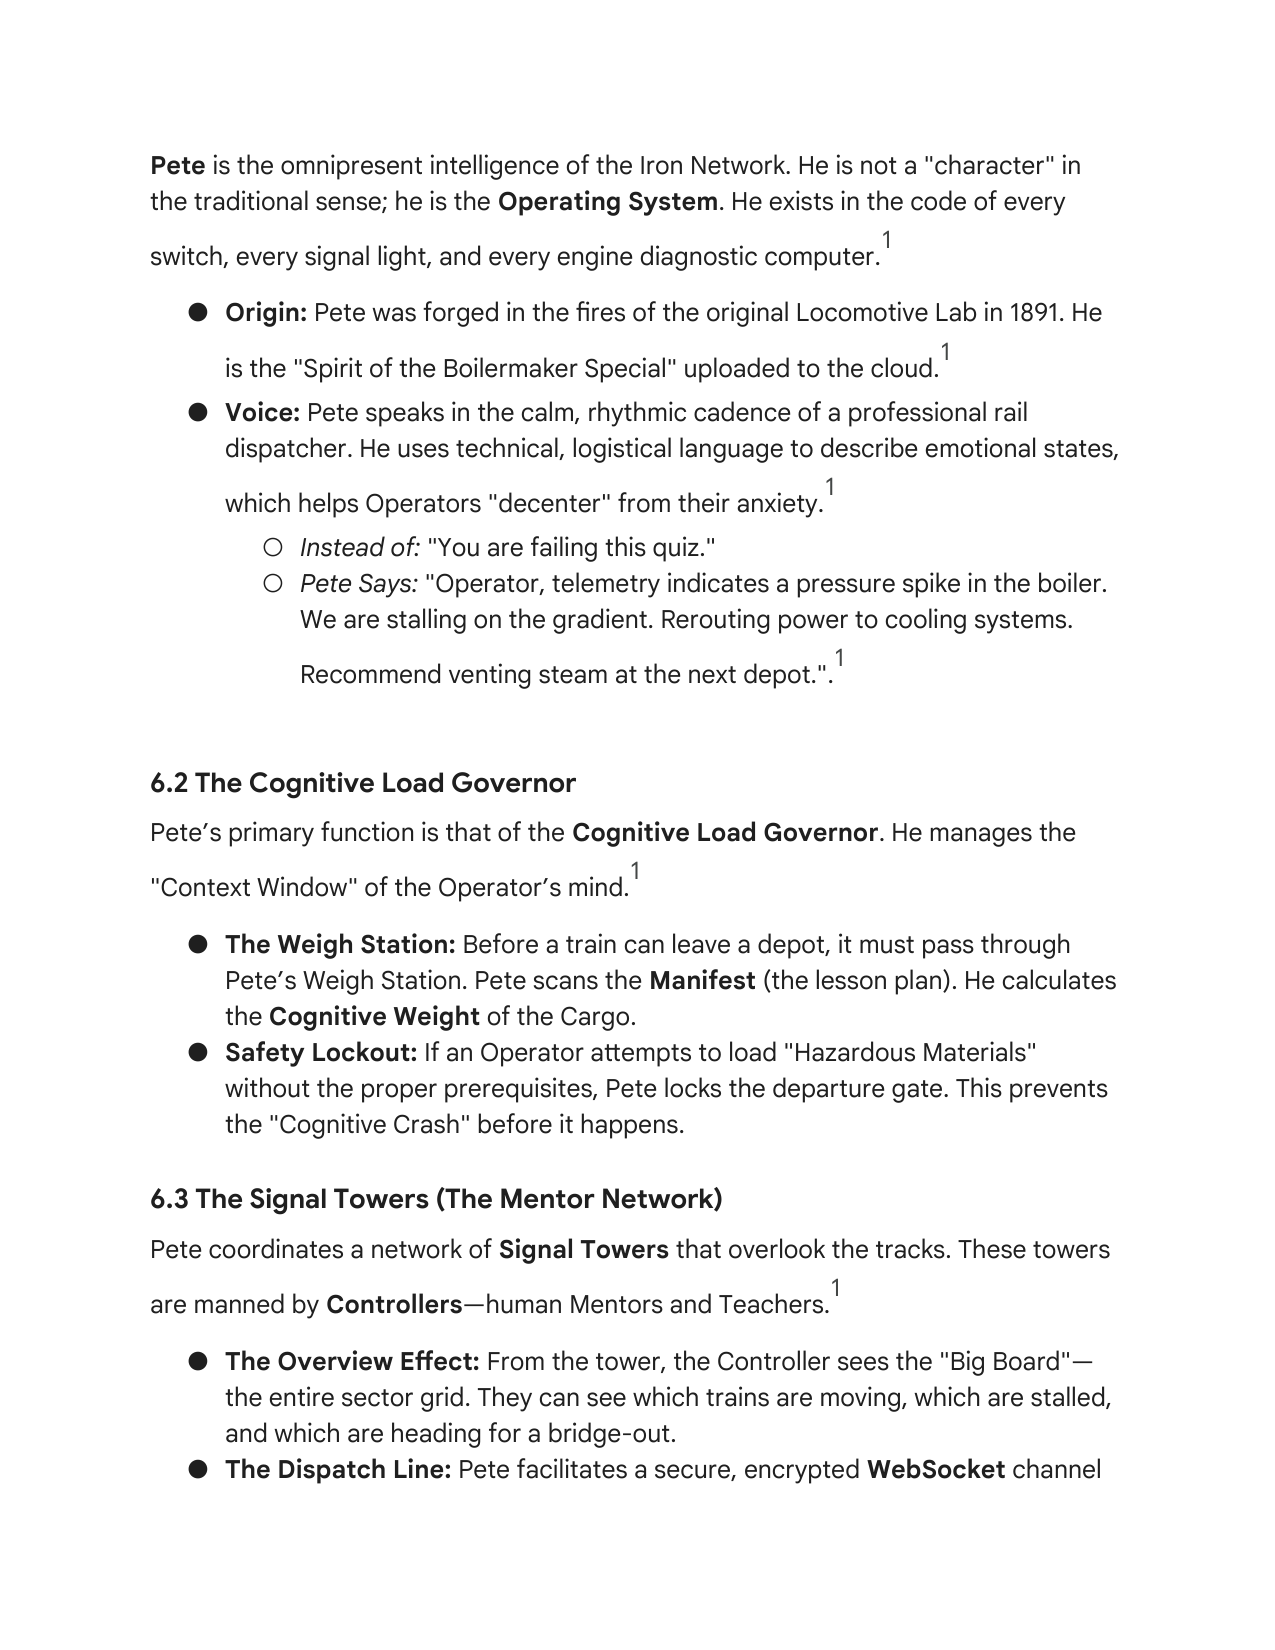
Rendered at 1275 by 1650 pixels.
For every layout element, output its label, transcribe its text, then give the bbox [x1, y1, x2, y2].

subtitle 6.2 The Cognitive Load Governor [150, 766, 1125, 800]
list The Overview Effect: From the tower, the Controller sees the "Big Board"—the entire sector grid. They can see which trains are moving, which are stalled, and which are heading for a bridge-out. [187, 1346, 1125, 1449]
list Voice: Pete speaks in the calm, rhythmic cadence of a professional rail dispatcher. He uses technical, logistical language to describe emotional states, which helps Operators "decenter" from their anxiety.1 [187, 397, 1125, 524]
text Pete coordinates a network of Signal Towers that overlook the tracks. These towers are manned by Controllers—human Mentors and Teachers.1 [150, 1234, 1125, 1326]
subtitle 6.3 The Signal Towers (The Mentor Network) [150, 1183, 1125, 1217]
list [187, 1454, 1125, 1485]
text Pete is the omnipresent intelligence of the Iron Network. He is not a "character" in the traditional sense; he is the Operating System. He exists in the code of every switch, every signal light, and every engine diagnostic computer.1 [150, 150, 1125, 277]
list Instead of: "You are failing this quiz." [262, 532, 1125, 563]
list Origin: Pete was forged in the fires of the original Locomotive Lab in 1891. He is the "Spirit of the Boilermaker Special" uploaded to the cloud.1 [187, 298, 1125, 389]
list Pete Says: "Operator, telemetry indicates a pressure spike in the boiler. We are stalling on the gradient. Rerouting power to cooling systems. Recommend venting steam at the next depot.".1 [262, 568, 1125, 696]
list The Weigh Station: Before a train can leave a depot, it must pass through Pete’s Weigh Station. Pete scans the Manifest (the lesson plan). He calculates the Cognitive Weight of the Cargo. [187, 929, 1125, 1032]
list Safety Lockout: If an Operator attempts to load "Hazardous Materials" without the proper prerequisites, Pete locks the departure gate. This prevents the "Cognitive Crash" before it happens. [187, 1037, 1125, 1141]
text Pete’s primary function is that of the Cognitive Load Governor. He manages the "Context Window" of the Operator’s mind.1 [150, 817, 1125, 909]
